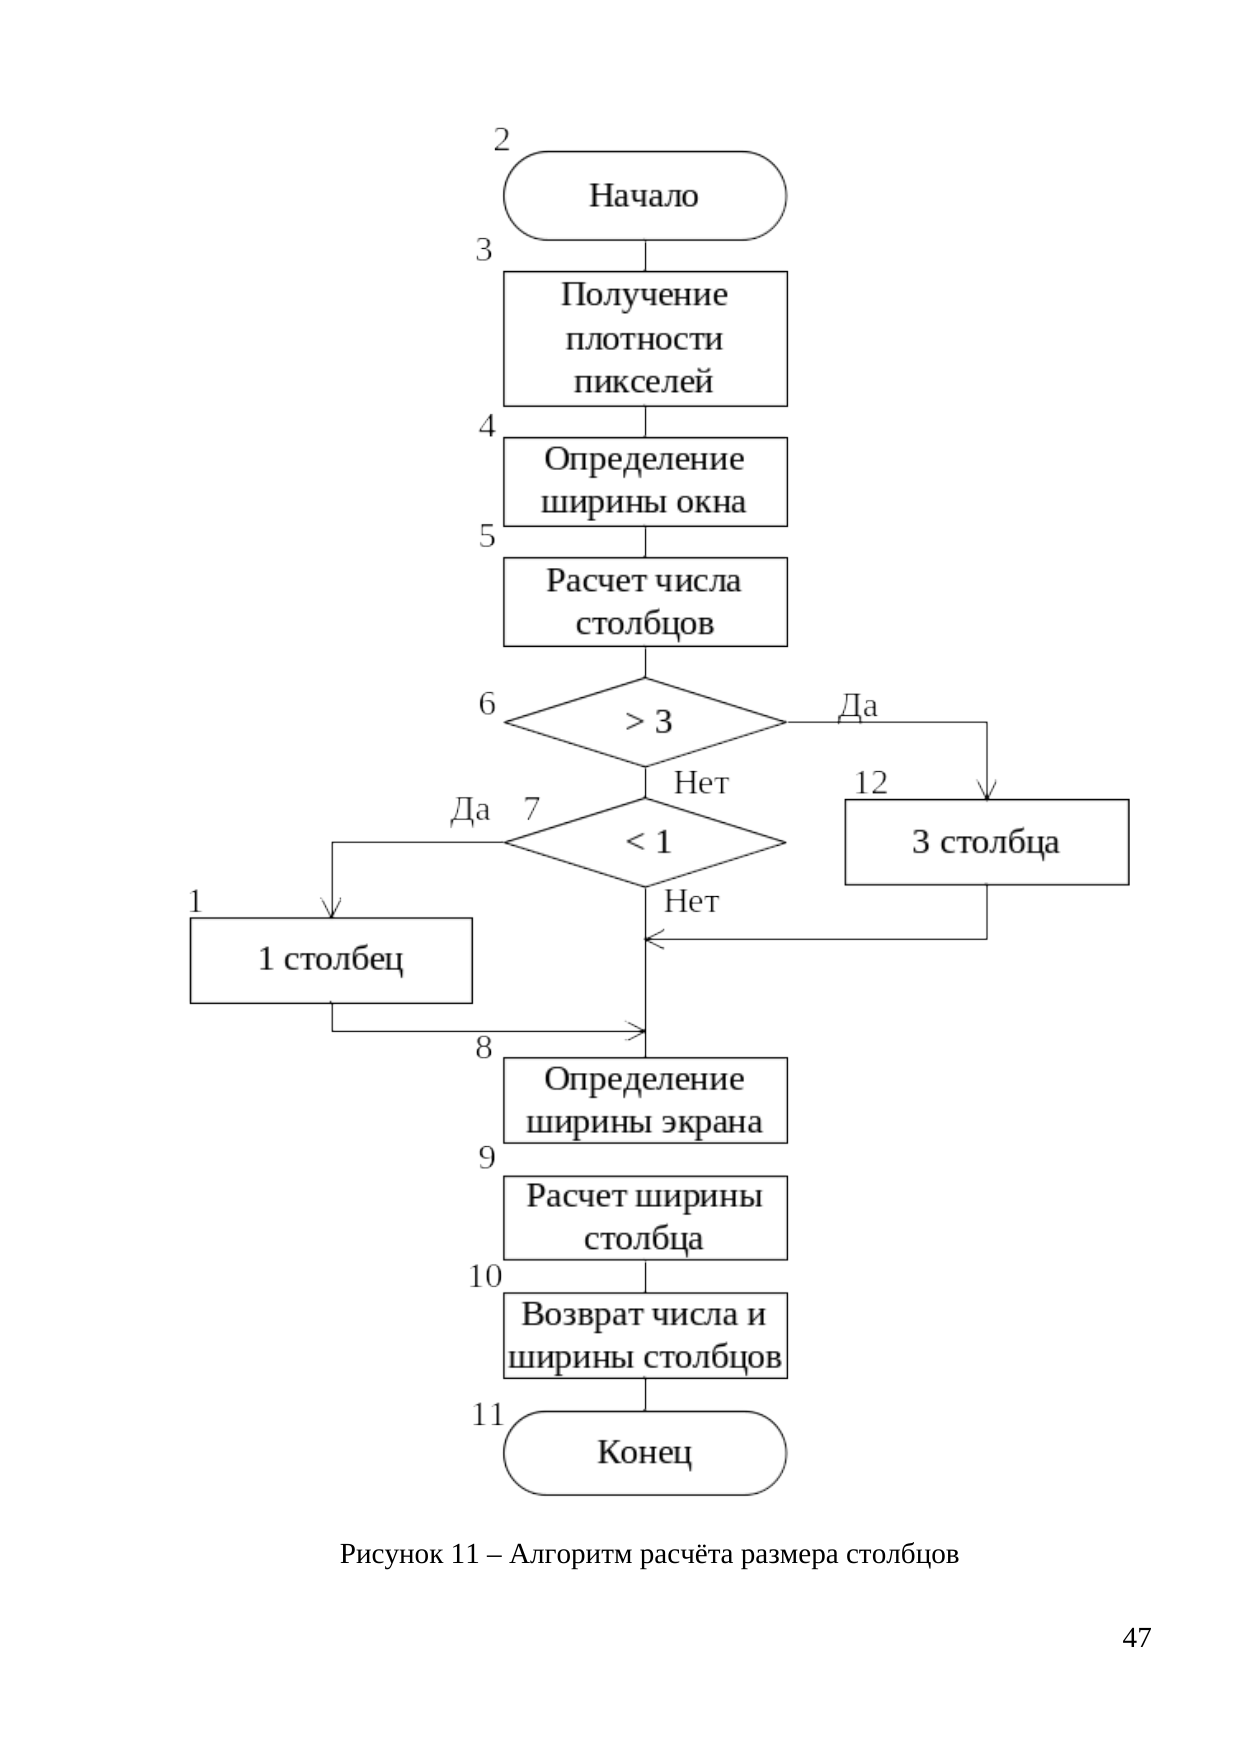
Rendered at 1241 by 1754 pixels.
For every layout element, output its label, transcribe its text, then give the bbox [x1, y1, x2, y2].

text Рисунок 11 – Алгоритм расчёта размера столбцов [148, 1536, 1152, 1570]
